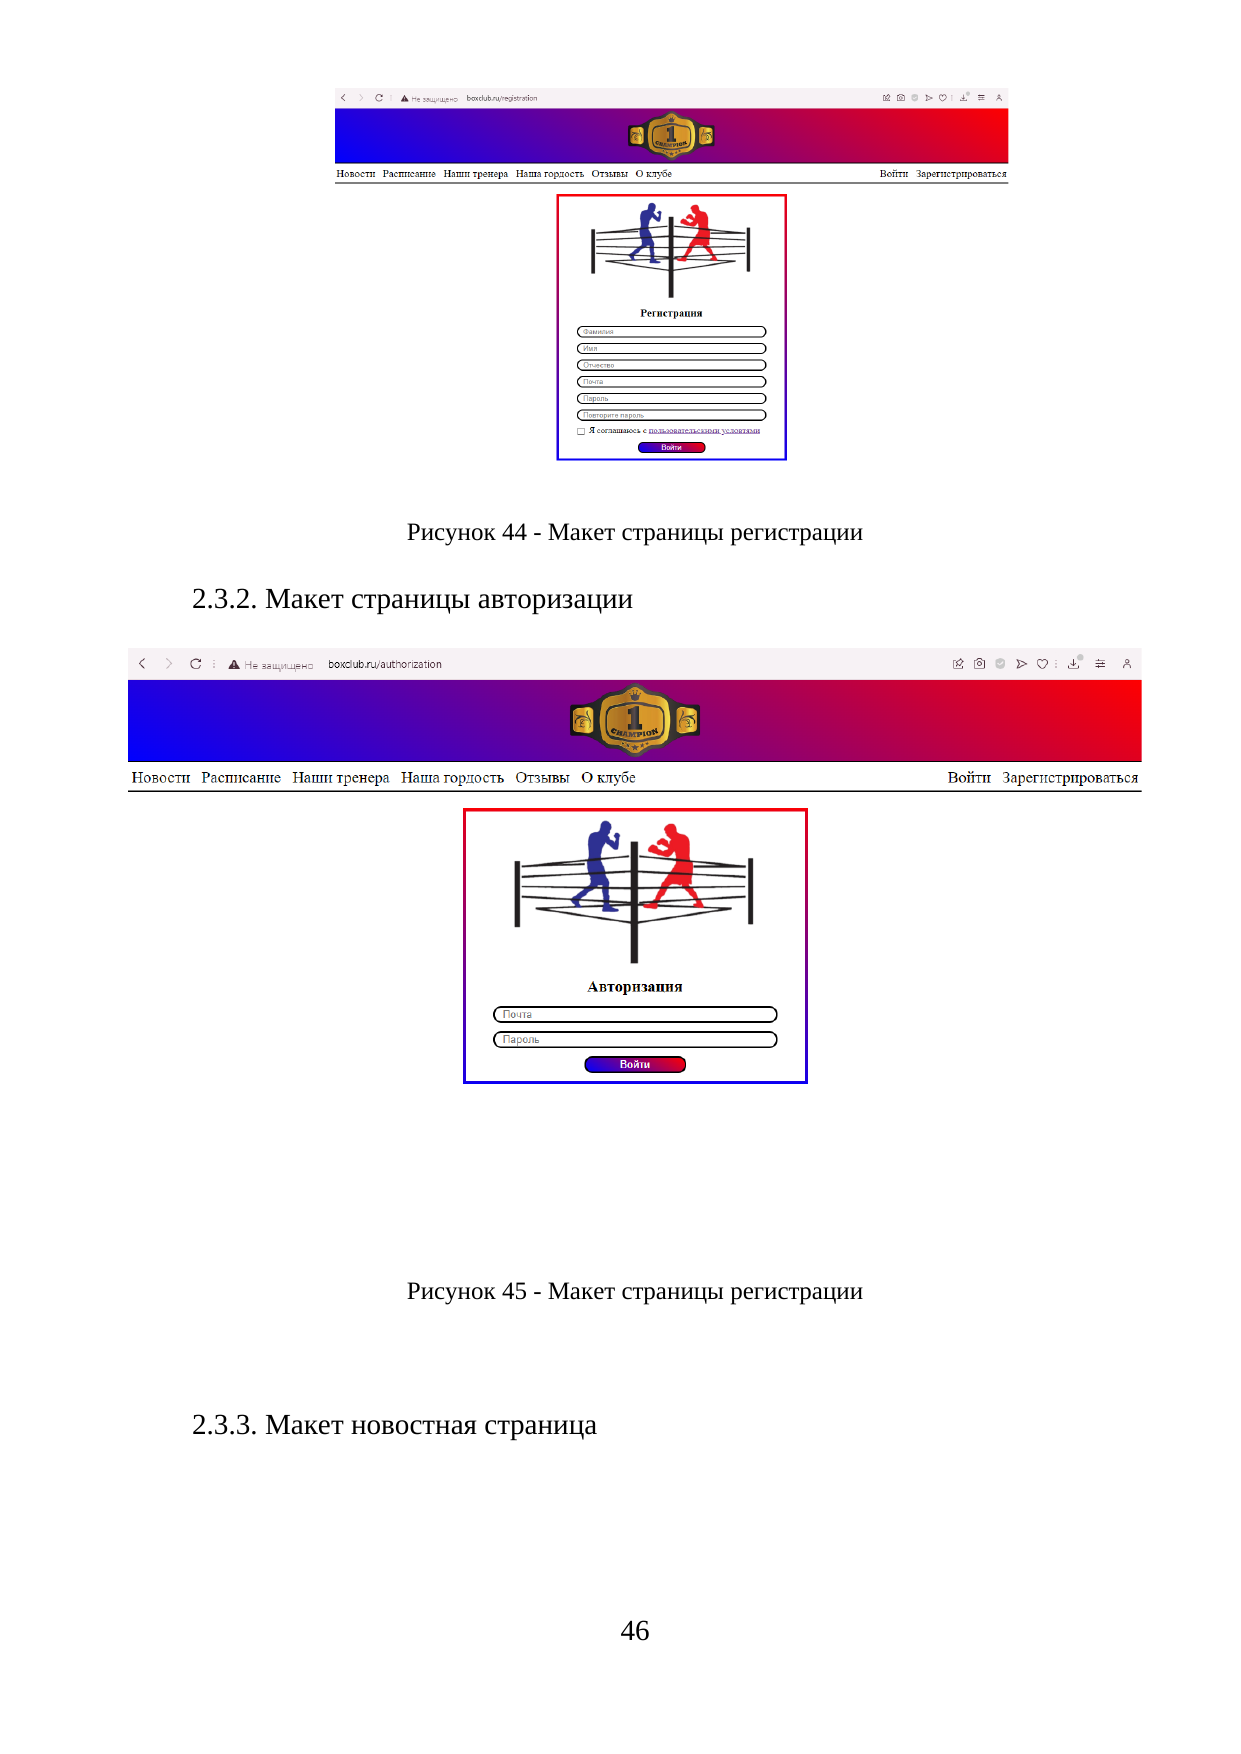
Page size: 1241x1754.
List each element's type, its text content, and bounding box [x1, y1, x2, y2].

text 2.3.2. Макет страницы авторизации [118, 581, 1152, 615]
picture [128, 648, 1142, 1243]
picture [335, 88, 1009, 484]
text Рисунок 44 - Макет страницы регистрации [118, 517, 1152, 546]
text Рисунок 45 - Макет страницы регистрации [118, 1276, 1152, 1305]
text 2.3.3. Макет новостная страница [118, 1407, 1152, 1441]
